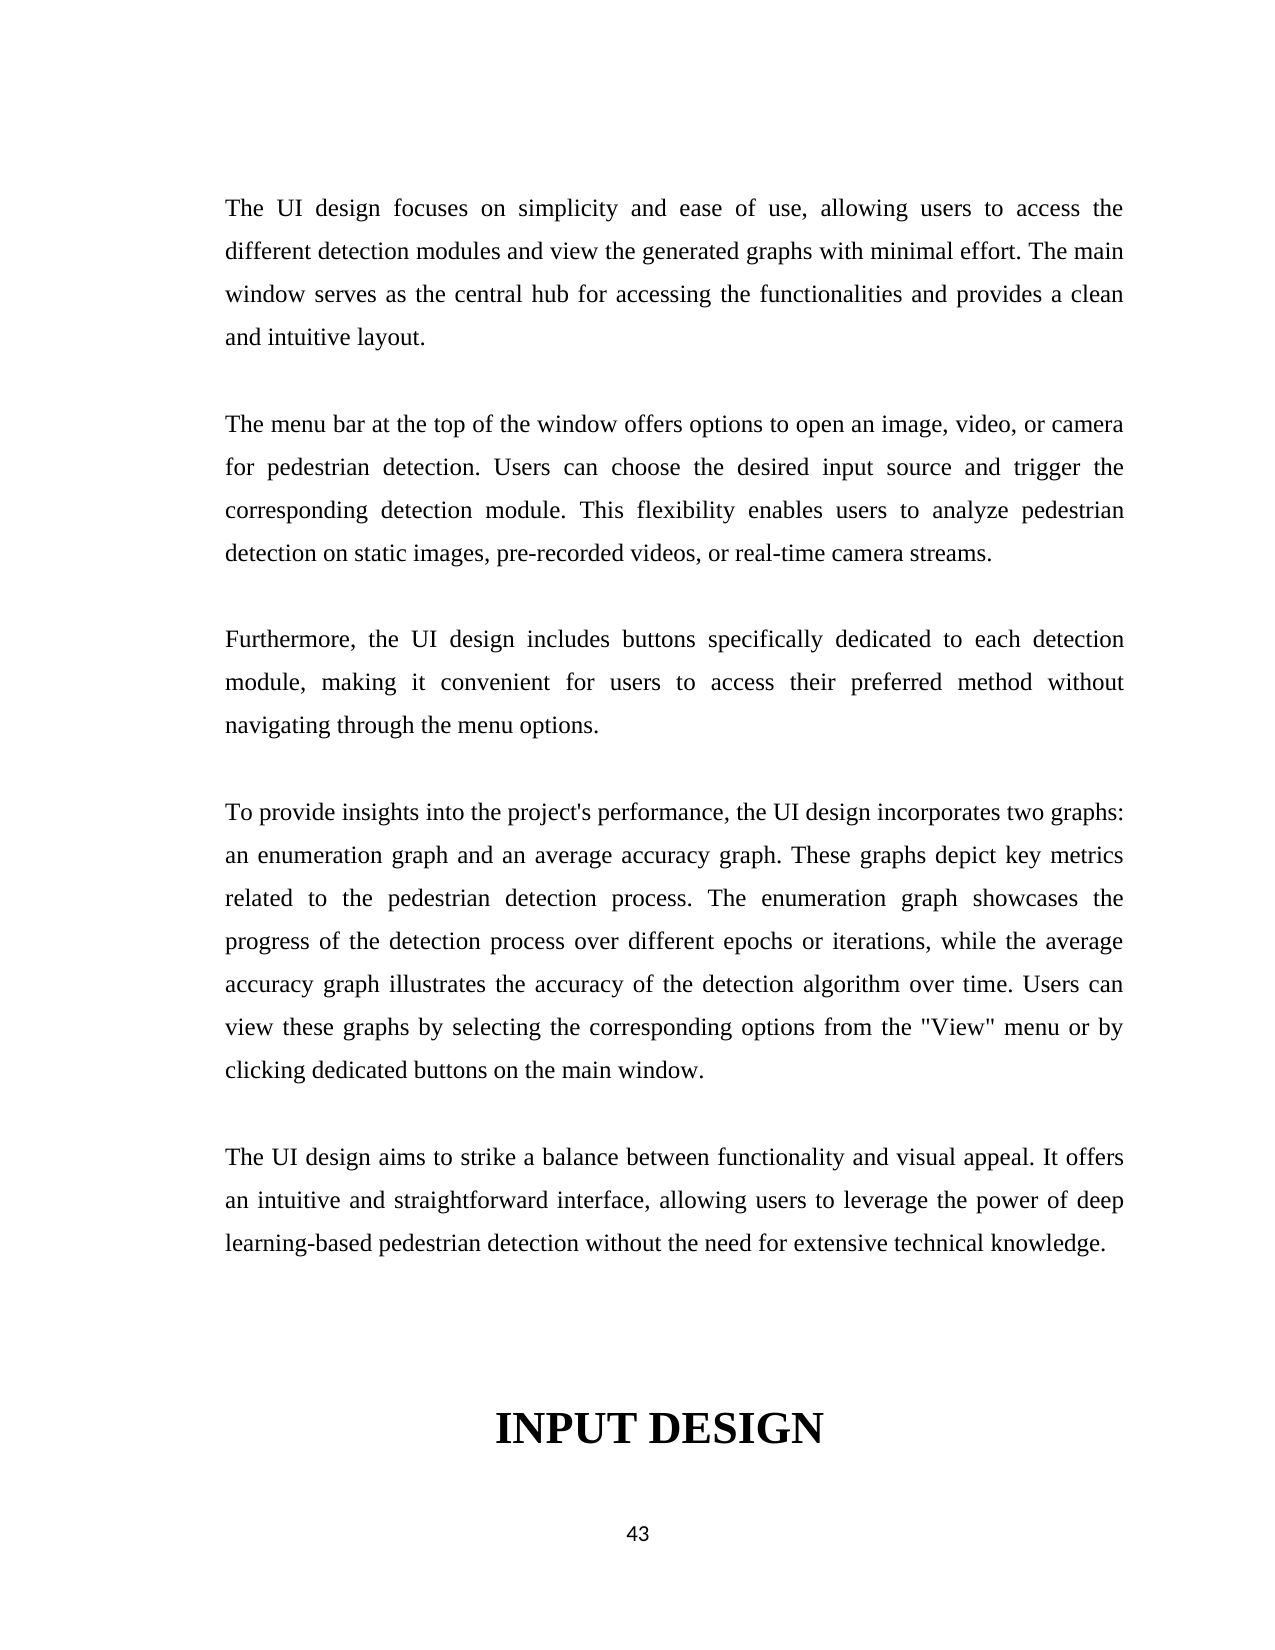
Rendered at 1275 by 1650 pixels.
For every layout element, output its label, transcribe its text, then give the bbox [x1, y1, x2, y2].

list The UI design aims to strike a balance between functionality and visual appeal. It offers an intuitive and straightforward interface, allowing users to leverage the power of deep learning-based pedestrian detection without the need for extensive technical knowledge. [225, 1142, 1125, 1257]
list INPUT DESIGN [194, 1401, 1125, 1453]
list To provide insights into the project's performance, the UI design incorporates two graphs: an enumeration graph and an average accuracy graph. These graphs depict key metrics related to the pedestrian detection process. The enumeration graph showcases the progress of the detection process over different epochs or iterations, while the average accuracy graph illustrates the accuracy of the detection algorithm over time. Users can view these graphs by selecting the corresponding options from the "View" menu or by clicking dedicated buttons on the main window. [225, 797, 1125, 1084]
list Furthermore, the UI design includes buttons specifically dedicated to each detection module, making it convenient for users to access their preferred method without navigating through the menu options. [225, 624, 1125, 739]
list The UI design focuses on simplicity and ease of use, allowing users to access the different detection modules and view the generated graphs with minimal effort. The main window serves as the central hub for accessing the functionalities and provides a clean and intuitive layout. [225, 193, 1125, 351]
list The menu bar at the top of the window offers options to open an image, video, or camera for pedestrian detection. Users can choose the desired input source and trigger the corresponding detection module. This flexibility enables users to analyze pedestrian detection on static images, pre-recorded videos, or real-time camera streams. [225, 409, 1125, 567]
